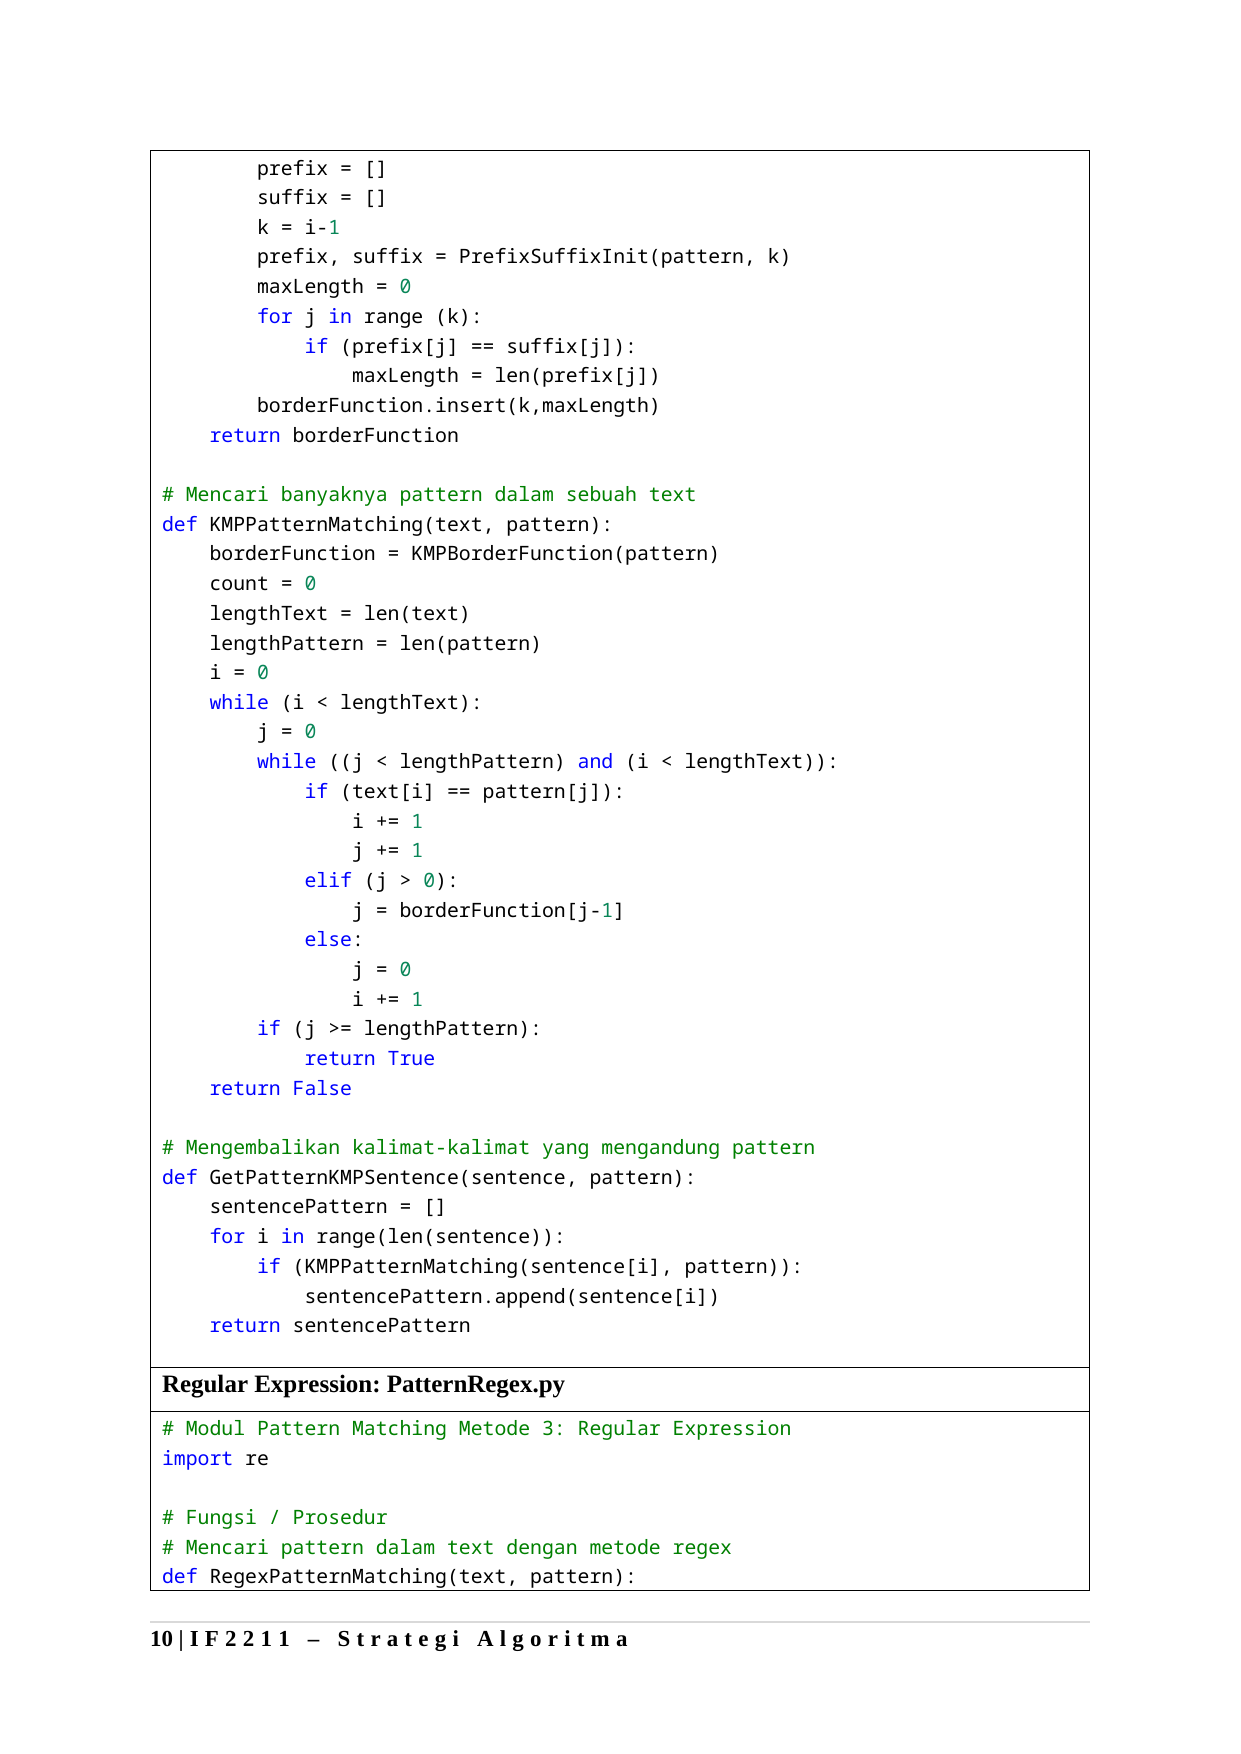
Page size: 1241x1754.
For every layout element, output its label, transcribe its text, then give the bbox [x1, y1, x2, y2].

table_cell Regular Expression: PatternRegex.py [151, 1368, 1089, 1411]
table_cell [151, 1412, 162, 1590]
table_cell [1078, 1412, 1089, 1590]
